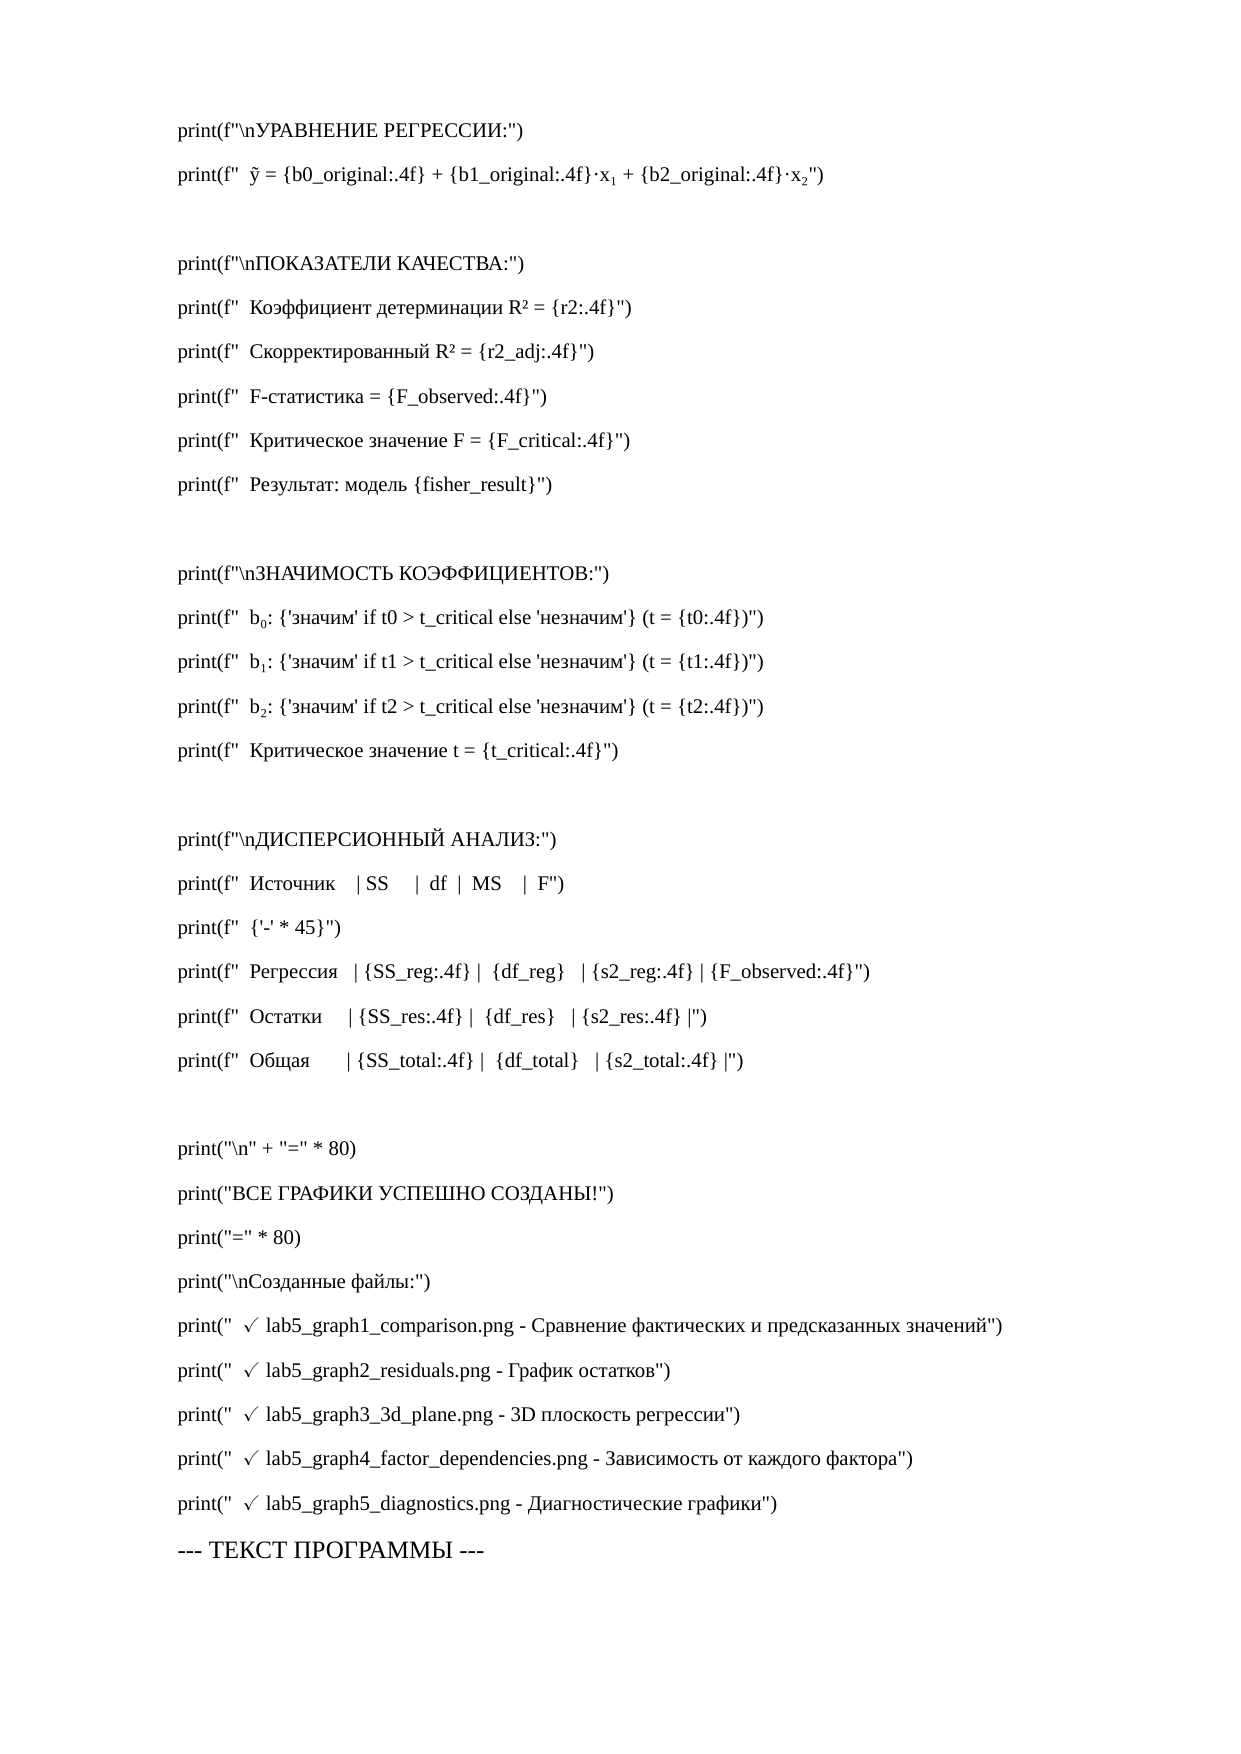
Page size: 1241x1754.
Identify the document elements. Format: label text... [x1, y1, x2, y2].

text print(" ✓ lab5_graph3_3d_plane.png - 3D плоскость регрессии") [177, 1402, 1152, 1426]
text print(f" b₂: {'значим' if t2 > t_critical else 'незначим'} (t = {t2:.4f})") [177, 694, 1152, 718]
text print(f"\nУРАВНЕНИЕ РЕГРЕССИИ:") [177, 118, 1152, 142]
text print(f" {'-' * 45}") [177, 915, 1152, 939]
text print(f" Коэффициент детерминации R² = {r2:.4f}") [177, 295, 1152, 319]
text print(f" F-статистика = {F_observed:.4f}") [177, 384, 1152, 408]
text print("ВСЕ ГРАФИКИ УСПЕШНО СОЗДАНЫ!") [177, 1181, 1152, 1205]
text print(f"\nДИСПЕРСИОННЫЙ АНАЛИЗ:") [177, 826, 1152, 851]
text print(f" Остатки | {SS_res:.4f} | {df_res} | {s2_res:.4f} |") [177, 1003, 1152, 1028]
text print(f"\nЗНАЧИМОСТЬ КОЭФФИЦИЕНТОВ:") [177, 561, 1152, 585]
text print(f"\nПОКАЗАТЕЛИ КАЧЕСТВА:") [177, 251, 1152, 275]
text print(" ✓ lab5_graph5_diagnostics.png - Диагностические графики") [177, 1491, 1152, 1514]
text print("=" * 80) [177, 1225, 1152, 1249]
text print(" ✓ lab5_graph1_comparison.png - Сравнение фактических и предсказанных значений") [177, 1313, 1152, 1337]
text print(f" Общая | {SS_total:.4f} | {df_total} | {s2_total:.4f} |") [177, 1048, 1152, 1072]
text print(f" Критическое значение t = {t_critical:.4f}") [177, 738, 1152, 762]
text print(f" Регрессия | {SS_reg:.4f} | {df_reg} | {s2_reg:.4f} | {F_observed:.4f}") [177, 959, 1152, 983]
text print("\n" + "=" * 80) [177, 1136, 1152, 1160]
text print(f" b₁: {'значим' if t1 > t_critical else 'незначим'} (t = {t1:.4f})") [177, 649, 1152, 673]
text print(" ✓ lab5_graph2_residuals.png - График остатков") [177, 1358, 1152, 1382]
text print(f" Результат: модель {fisher_result}") [177, 472, 1152, 496]
text print(" ✓ lab5_graph4_factor_dependencies.png - Зависимость от каждого фактора") [177, 1446, 1152, 1470]
text print("\nСозданные файлы:") [177, 1269, 1152, 1293]
text print(f" Источник | SS | df | MS | F") [177, 871, 1152, 895]
text print(f" Скорректированный R² = {r2_adj:.4f}") [177, 339, 1152, 363]
text print(f" Критическое значение F = {F_critical:.4f}") [177, 428, 1152, 452]
text --- ТЕКСТ ПРОГРАММЫ --- [177, 1535, 1152, 1563]
text print(f" ỹ = {b0_original:.4f} + {b1_original:.4f}·x₁ + {b2_original:.4f}·x₂") [177, 162, 1152, 186]
text print(f" b₀: {'значим' if t0 > t_critical else 'незначим'} (t = {t0:.4f})") [177, 605, 1152, 629]
